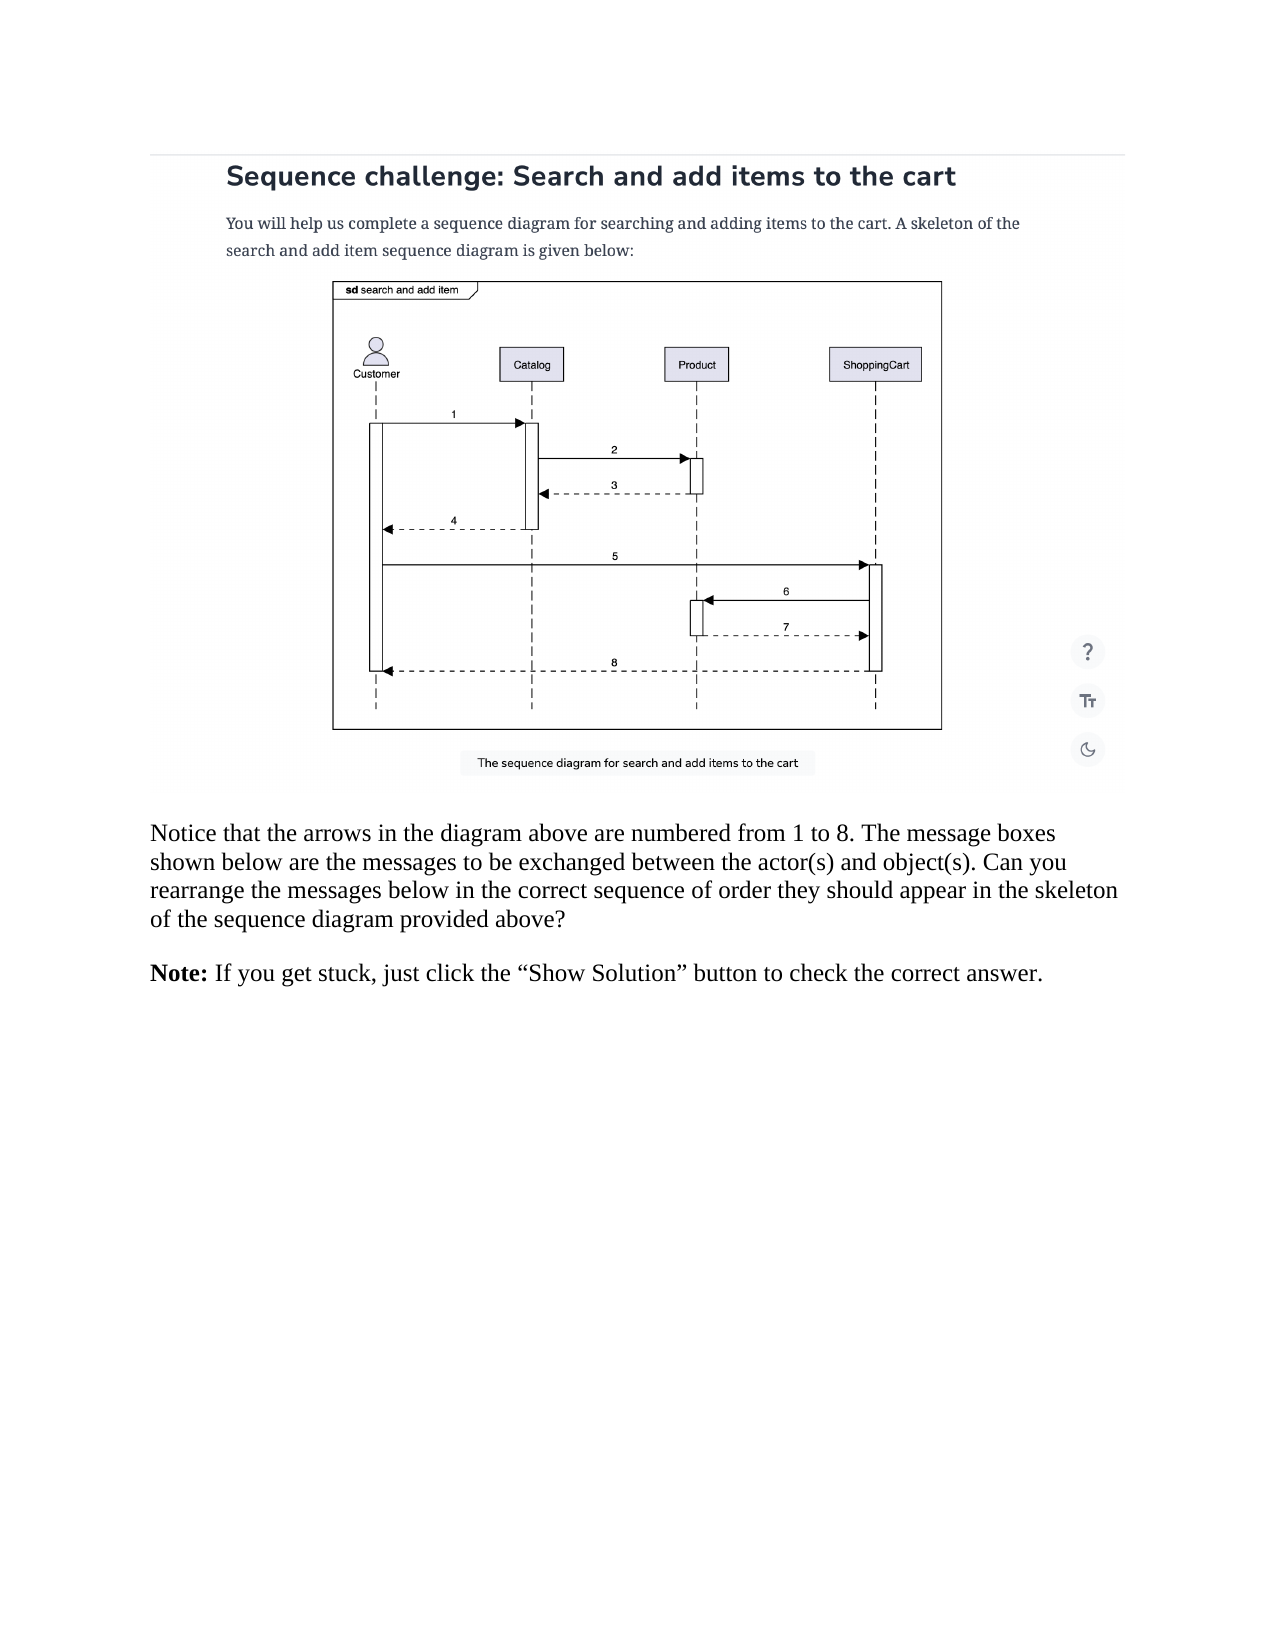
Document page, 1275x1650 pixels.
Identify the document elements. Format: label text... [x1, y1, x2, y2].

picture [150, 150, 1125, 793]
text Notice that the arrows in the diagram above are numbered from 1 to 8. The message boxes shown below are the messages to be exchanged between the actor(s) and object(s). Can you rearrange the messages below in the correct sequence of order they should appear in the skeleton of the sequence diagram provided above? [150, 818, 1125, 933]
text Note: If you get stuck, just click the “Show Solution” button to check the correct answer. [150, 958, 1125, 987]
